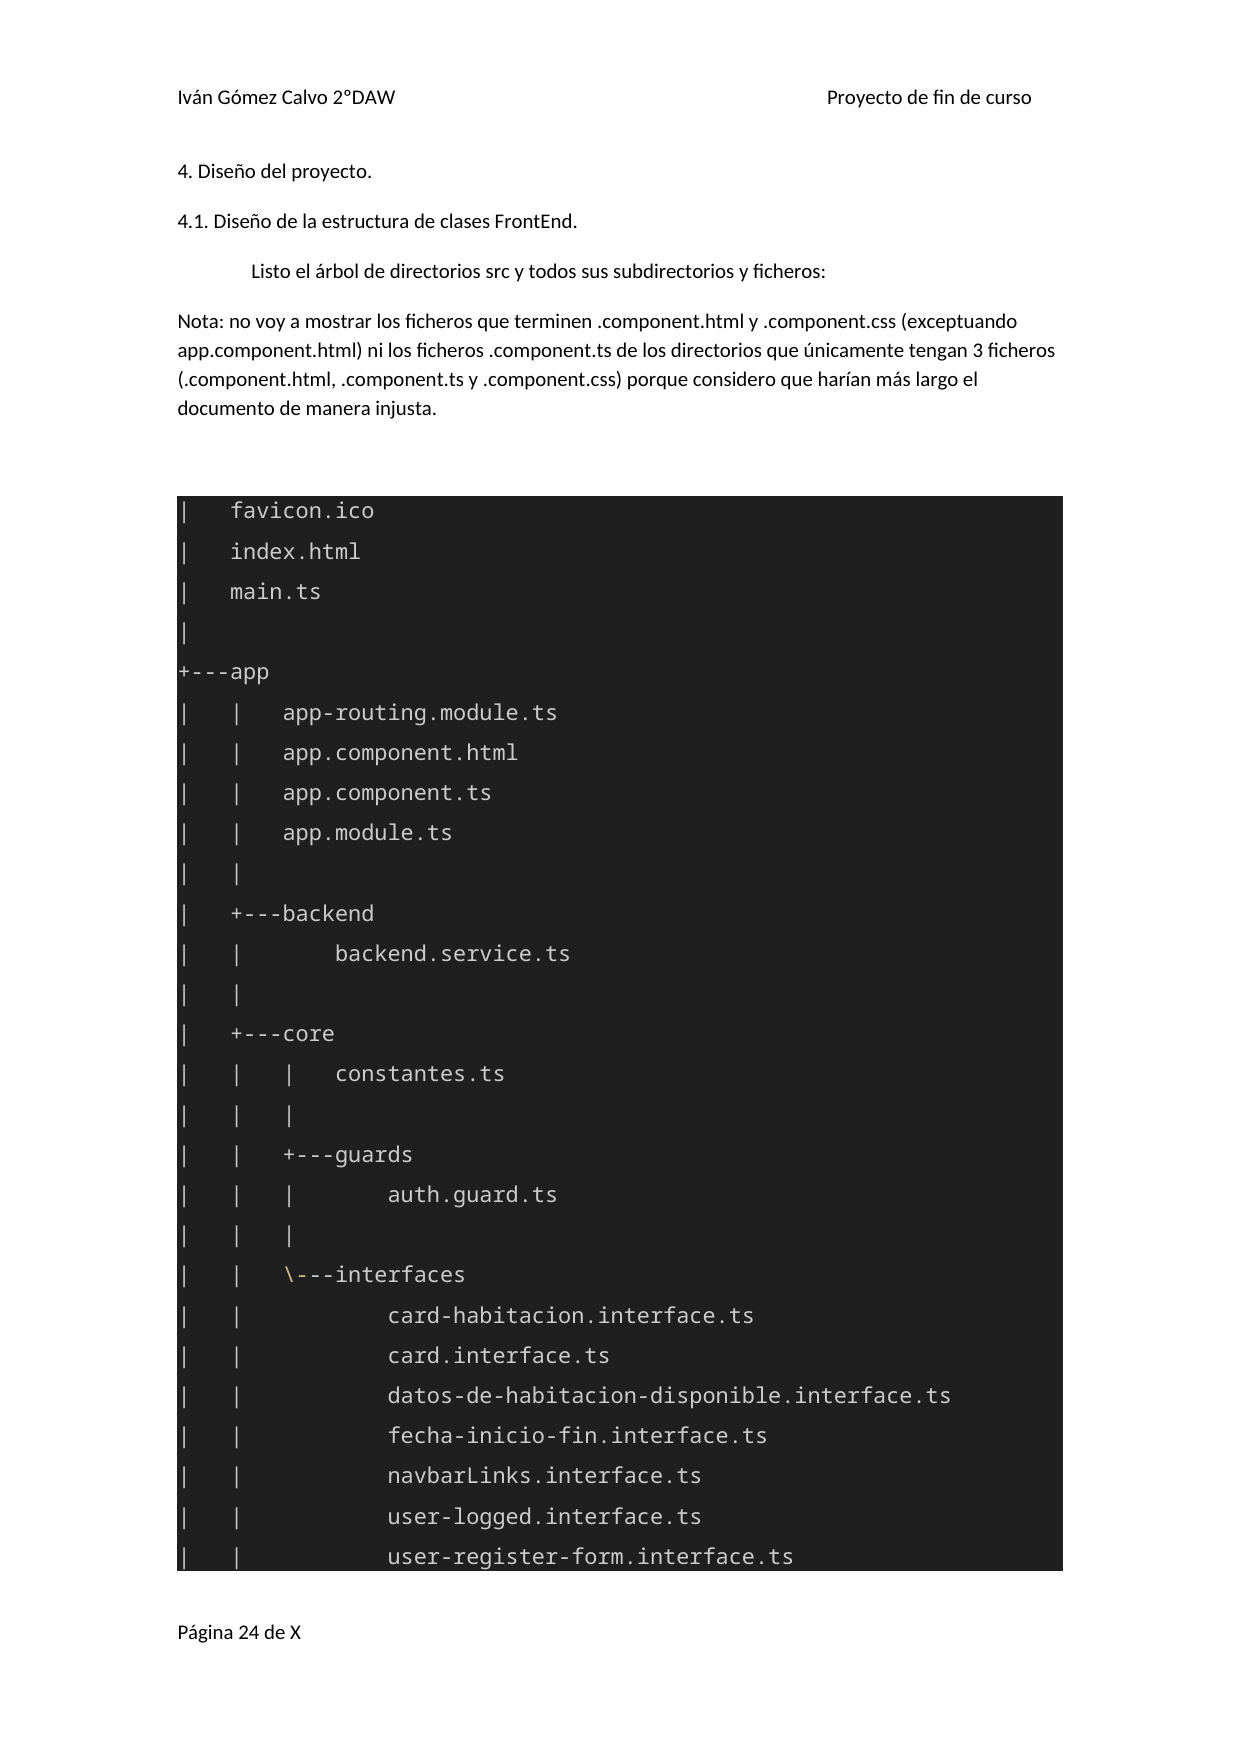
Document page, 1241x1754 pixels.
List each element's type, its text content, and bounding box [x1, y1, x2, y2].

text 4.1. Diseño de la estructura de clases FrontEnd. [177, 208, 1063, 233]
text | main.ts [177, 576, 1063, 606]
text 4. Diseño del proyecto. [177, 158, 1063, 183]
text | | [177, 857, 1063, 887]
text | [177, 616, 1063, 646]
text | | app-routing.module.ts [177, 697, 1063, 726]
text | | | [177, 1099, 1063, 1128]
text | | | auth.guard.ts [177, 1179, 1063, 1209]
text | | user-logged.interface.ts [177, 1501, 1063, 1531]
text | | app.component.html [177, 737, 1063, 767]
text | | app.component.ts [177, 777, 1063, 807]
text | | app.module.ts [177, 817, 1063, 847]
text | | backend.service.ts [177, 938, 1063, 968]
text | +---backend [177, 898, 1063, 927]
text | | datos-de-habitacion-disponible.interface.ts [177, 1380, 1063, 1410]
text | | +---guards [177, 1139, 1063, 1169]
text | | user-register-form.interface.ts [177, 1541, 1063, 1571]
text | | card.interface.ts [177, 1340, 1063, 1370]
text | | | constantes.ts [177, 1058, 1063, 1088]
text Listo el árbol de directorios src y todos sus subdirectorios y ficheros: [177, 258, 1063, 283]
text | index.html [177, 536, 1063, 566]
text | | [177, 978, 1063, 1008]
text | | \---interfaces [177, 1259, 1063, 1289]
text | | | [177, 1219, 1063, 1249]
text | +---core [177, 1018, 1063, 1048]
text | | fecha-inicio-fin.interface.ts [177, 1420, 1063, 1450]
text | | card-habitacion.interface.ts [177, 1300, 1063, 1329]
text +---app [177, 656, 1063, 686]
text | | navbarLinks.interface.ts [177, 1461, 1063, 1490]
text | favicon.ico [177, 496, 1063, 525]
text Nota: no voy a mostrar los ficheros que terminen .component.html y .component.css (exceptuando app.component.html) ni los ficheros .component.ts de los directorios que únicamente tengan 3 ficheros (.component.html, .component.ts y .component.css) porque considero que harían más largo el documento de manera injusta. [177, 308, 1063, 421]
